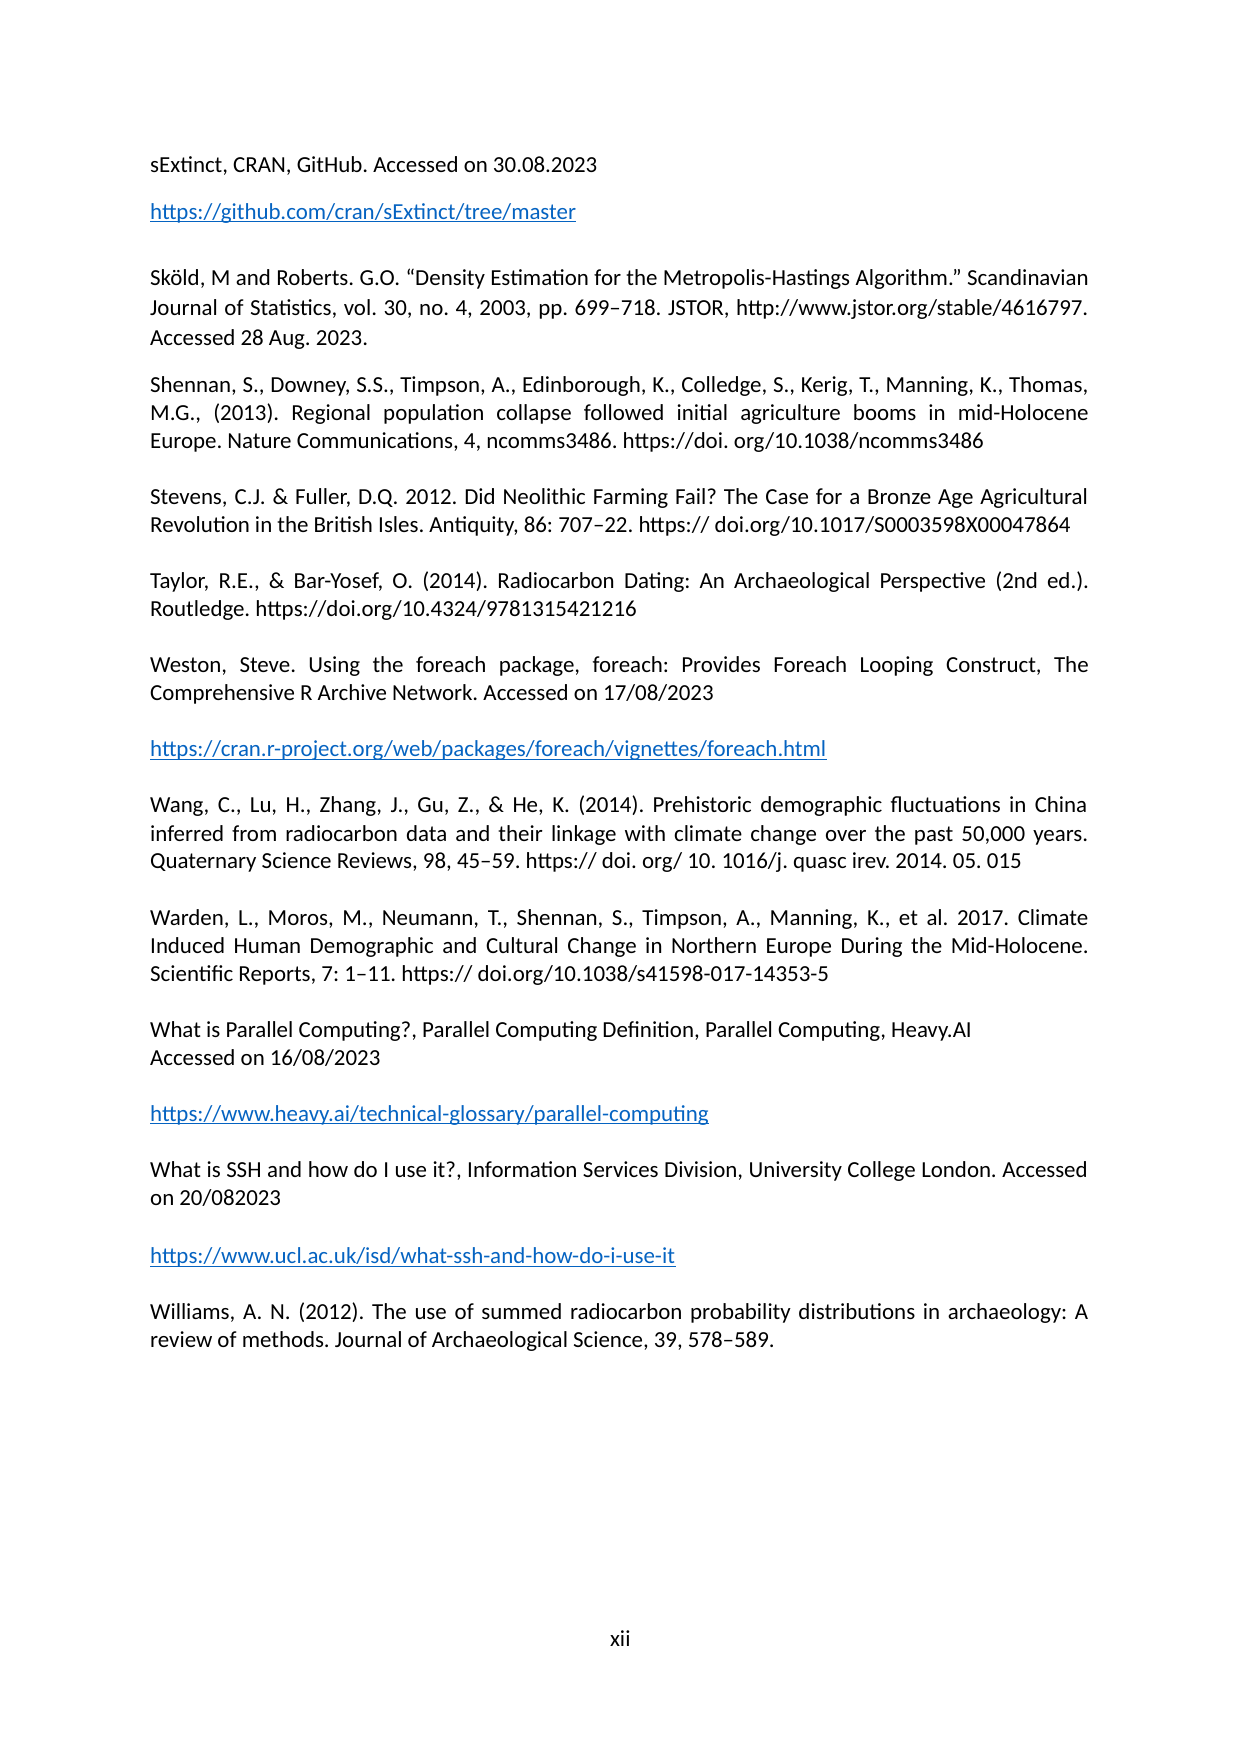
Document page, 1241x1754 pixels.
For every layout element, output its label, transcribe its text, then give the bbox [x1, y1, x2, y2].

text Accessed on 16/08/2023 [150, 1043, 1090, 1071]
text https://www.ucl.ac.uk/isd/what-ssh-and-how-do-i-use-it [150, 1241, 1090, 1269]
text What is SSH and how do I use it?, Information Services Division, University College London. Accessed on 20/082023 [150, 1155, 1090, 1211]
text Warden, L., Moros, M., Neumann, T., Shennan, S., Timpson, A., Manning, K., et al. 2017. Climate Induced Human Demographic and Cultural Change in Northern Europe During the Mid-Holocene. Scientific Reports, 7: 1–11. https:// doi.org/10.1038/s41598-017-14353-5 [150, 903, 1090, 987]
text sExtinct, CRAN, GitHub. Accessed on 30.08.2023 [150, 150, 1090, 178]
text Sköld, M and Roberts. G.O. “Density Estimation for the Metropolis-Hastings Algorithm.” Scandinavian Journal of Statistics, vol. 30, no. 4, 2003, pp. 699–718. JSTOR, http://www.jstor.org/stable/4616797. Accessed 28 Aug. 2023. [150, 263, 1090, 351]
text Weston, Steve. Using the foreach package, foreach: Provides Foreach Looping Construct, The Comprehensive R Archive Network. Accessed on 17/08/2023 [150, 651, 1090, 707]
text What is Parallel Computing?, Parallel Computing Definition, Parallel Computing, Heavy.AI [150, 1015, 1090, 1043]
text Stevens, C.J. & Fuller, D.Q. 2012. Did Neolithic Farming Fail? The Case for a Bronze Age Agricultural Revolution in the British Isles. Antiquity, 86: 707–22. https:// doi.org/10.1017/S0003598X00047864 [150, 482, 1090, 538]
text https://github.com/cran/sExtinct/tree/master [150, 197, 1090, 225]
text Taylor, R.E., & Bar-Yosef, O. (2014). Radiocarbon Dating: An Archaeological Perspective (2nd ed.). Routledge. https://doi.org/10.4324/9781315421216 [150, 566, 1090, 622]
text https://www.heavy.ai/technical-glossary/parallel-computing [150, 1099, 1090, 1127]
text Williams, A. N. (2012). The use of summed radiocarbon probability distributions in archaeology: A review of methods. Journal of Archaeological Science, 39, 578–589. [150, 1297, 1090, 1353]
text https://cran.r-project.org/web/packages/foreach/vignettes/foreach.html [150, 734, 1090, 763]
text Wang, C., Lu, H., Zhang, J., Gu, Z., & He, K. (2014). Prehistoric demographic fluctuations in China inferred from radiocarbon data and their linkage with climate change over the past 50,000 years. Quaternary Science Reviews, 98, 45–59. https:// doi. org/ 10. 1016/j. quasc irev. 2014. 05. 015 [150, 791, 1090, 875]
text Shennan, S., Downey, S.S., Timpson, A., Edinborough, K., Colledge, S., Kerig, T., Manning, K., Thomas, M.G., (2013). Regional population collapse followed initial agriculture booms in mid-Holocene Europe. Nature Communications, 4, ncomms3486. https://doi. org/10.1038/ncomms3486 [150, 370, 1090, 454]
